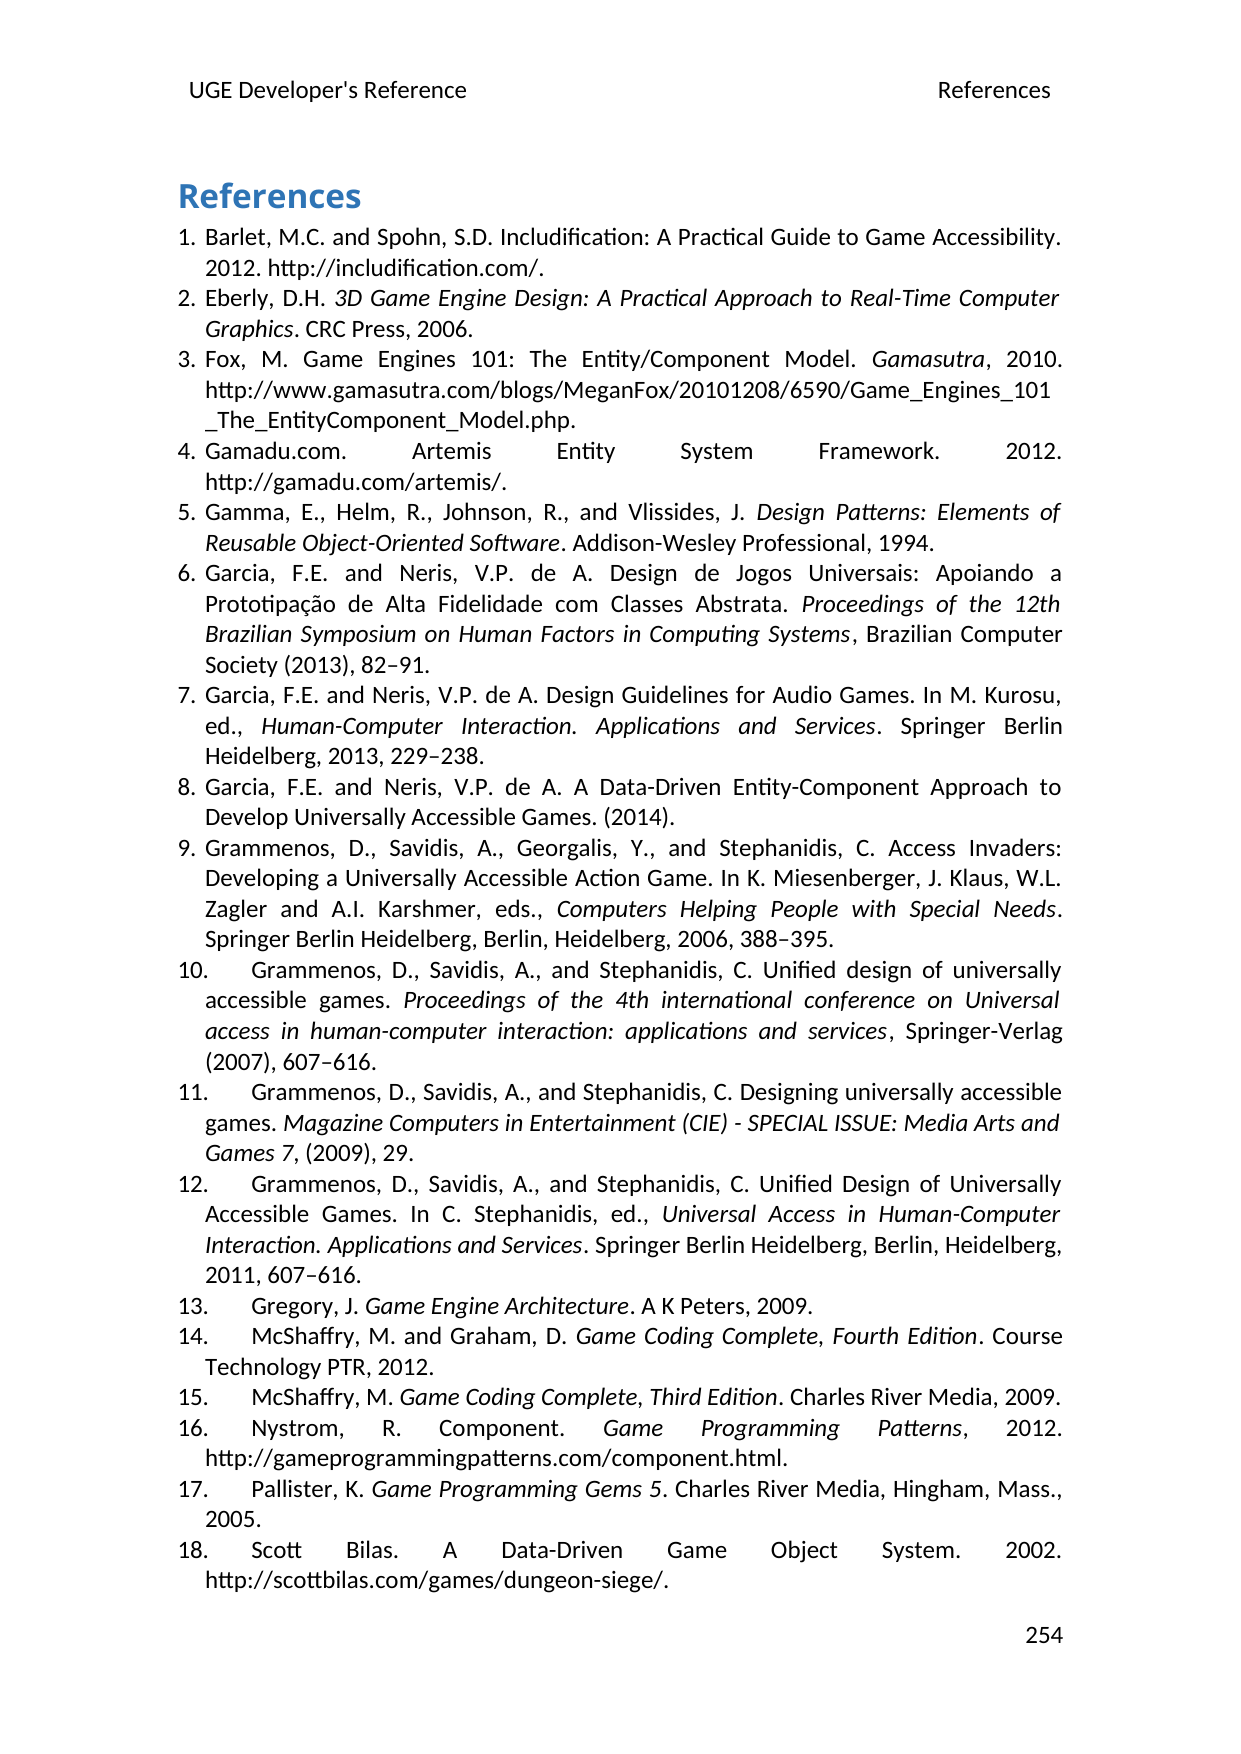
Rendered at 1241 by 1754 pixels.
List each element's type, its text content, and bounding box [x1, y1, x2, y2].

text 3. Fox, M. Game Engines 101: The Entity/Component Model. Gamasutra, 2010. http://www.gamasutra.com/blogs/MeganFox/20101208/6590/Game_Engines_101_The_EntityComponent_Model.php. [177, 344, 1063, 435]
text 13. Gregory, J. Game Engine Architecture. A K Peters, 2009. [177, 1290, 1063, 1320]
text 14. McShaffry, M. and Graham, D. Game Coding Complete, Fourth Edition. Course Technology PTR, 2012. [177, 1320, 1063, 1381]
text 7. Garcia, F.E. and Neris, V.P. de A. Design Guidelines for Audio Games. In M. Kurosu, ed., Human-Computer Interaction. Applications and Services. Springer Berlin Heidelberg, 2013, 229–238. [177, 679, 1063, 771]
text 1. Barlet, M.C. and Spohn, S.D. Includification: A Practical Guide to Game Accessibility. 2012. http://includification.com/. [177, 222, 1063, 283]
text 18. Scott Bilas. A Data-Driven Game Object System. 2002. http://scottbilas.com/games/dungeon-siege/. [177, 1534, 1063, 1595]
text 6. Garcia, F.E. and Neris, V.P. de A. Design de Jogos Universais: Apoiando a Prototipação de Alta Fidelidade com Classes Abstrata. Proceedings of the 12th Brazilian Symposium on Human Factors in Computing Systems, Brazilian Computer Society (2013), 82–91. [177, 557, 1063, 679]
text 4. Gamadu.com. Artemis Entity System Framework. 2012. http://gamadu.com/artemis/. [177, 435, 1063, 496]
text 16. Nystrom, R. Component. Game Programming Patterns, 2012. http://gameprogrammingpatterns.com/component.html. [177, 1412, 1063, 1473]
text 17. Pallister, K. Game Programming Gems 5. Charles River Media, Hingham, Mass., 2005. [177, 1473, 1063, 1534]
text 10. Grammenos, D., Savidis, A., and Stephanidis, C. Unified design of universally accessible games. Proceedings of the 4th international conference on Universal access in human-computer interaction: applications and services, Springer-Verlag (2007), 607–616. [177, 954, 1063, 1076]
text 5. Gamma, E., Helm, R., Johnson, R., and Vlissides, J. Design Patterns: Elements of Reusable Object-Oriented Software. Addison-Wesley Professional, 1994. [177, 496, 1063, 557]
text 15. McShaffry, M. Game Coding Complete, Third Edition. Charles River Media, 2009. [177, 1381, 1063, 1412]
text 8. Garcia, F.E. and Neris, V.P. de A. A Data-Driven Entity-Component Approach to Develop Universally Accessible Games. (2014). [177, 771, 1063, 832]
subtitle References [177, 173, 1063, 218]
text 2. Eberly, D.H. 3D Game Engine Design: A Practical Approach to Real-Time Computer Graphics. CRC Press, 2006. [177, 283, 1063, 344]
text 11. Grammenos, D., Savidis, A., and Stephanidis, C. Designing universally accessible games. Magazine Computers in Entertainment (CIE) - SPECIAL ISSUE: Media Arts and Games 7, (2009), 29. [177, 1076, 1063, 1168]
text 12. Grammenos, D., Savidis, A., and Stephanidis, C. Unified Design of Universally Accessible Games. In C. Stephanidis, ed., Universal Access in Human-Computer Interaction. Applications and Services. Springer Berlin Heidelberg, Berlin, Heidelberg, 2011, 607–616. [177, 1168, 1063, 1290]
text 9. Grammenos, D., Savidis, A., Georgalis, Y., and Stephanidis, C. Access Invaders: Developing a Universally Accessible Action Game. In K. Miesenberger, J. Klaus, W.L. Zagler and A.I. Karshmer, eds., Computers Helping People with Special Needs. Springer Berlin Heidelberg, Berlin, Heidelberg, 2006, 388–395. [177, 832, 1063, 954]
